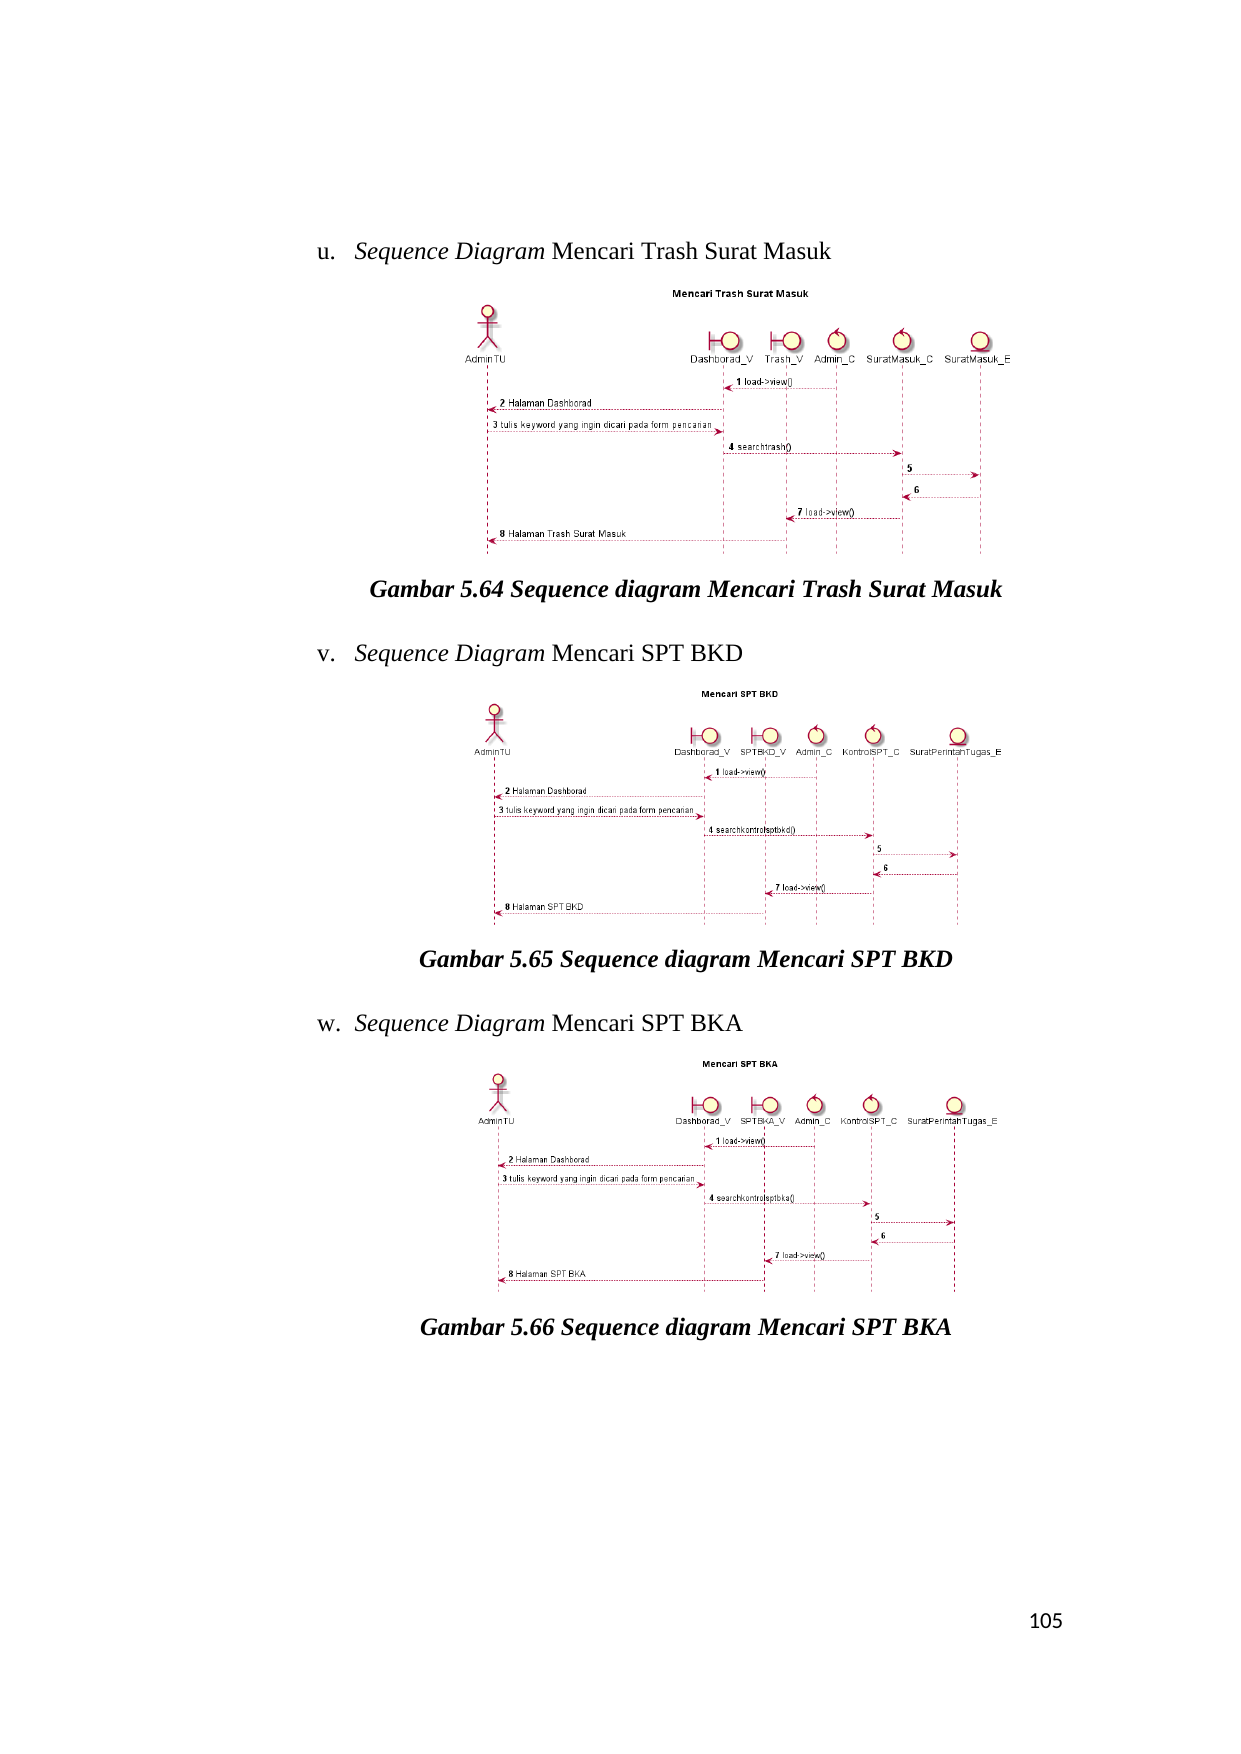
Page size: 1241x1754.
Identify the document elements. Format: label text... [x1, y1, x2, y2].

text Gambar 5.65 Sequence diagram Mencari SPT BKD [311, 944, 1063, 973]
list Sequence Diagram Mencari SPT BKD [317, 638, 1063, 667]
text Gambar 5.66 Sequence diagram Mencari SPT BKA [311, 1312, 1063, 1340]
list Sequence Diagram Mencari Trash Surat Masuk [317, 236, 1063, 265]
picture [473, 1051, 1004, 1298]
text Gambar 5.64 Sequence diagram Mencari Trash Surat Masuk [311, 574, 1063, 603]
list Sequence Diagram Mencari SPT BKA [317, 1008, 1063, 1037]
picture [469, 681, 1008, 931]
picture [459, 279, 1018, 561]
